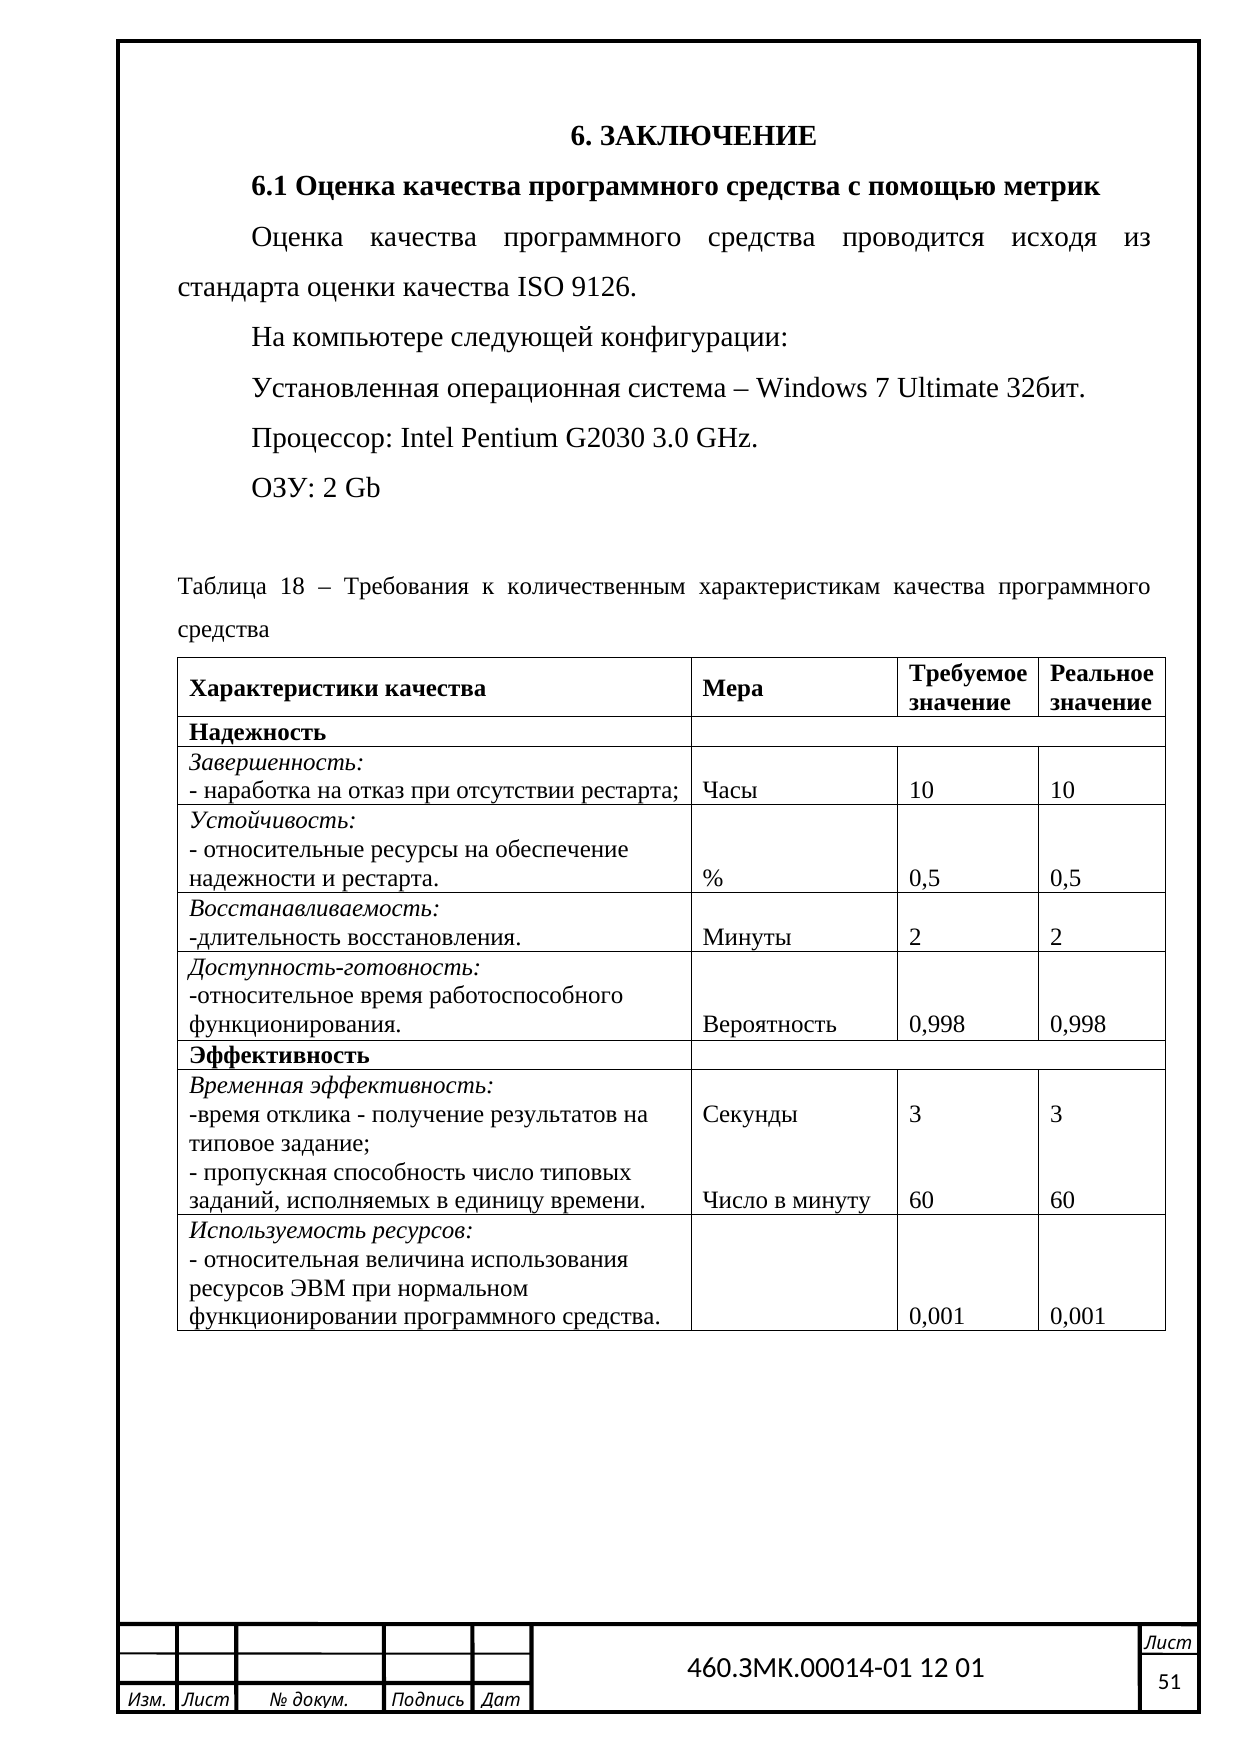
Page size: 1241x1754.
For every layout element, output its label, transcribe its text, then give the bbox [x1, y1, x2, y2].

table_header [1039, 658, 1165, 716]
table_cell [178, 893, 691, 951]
text Таблица 18 – Требования к количественным характеристикам качества программного средства [177, 571, 1152, 643]
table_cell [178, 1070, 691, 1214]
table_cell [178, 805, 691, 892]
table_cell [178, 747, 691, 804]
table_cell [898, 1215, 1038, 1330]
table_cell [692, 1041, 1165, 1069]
text Процессор: Intel Pentium G2030 3.0 GHz. [177, 420, 1152, 453]
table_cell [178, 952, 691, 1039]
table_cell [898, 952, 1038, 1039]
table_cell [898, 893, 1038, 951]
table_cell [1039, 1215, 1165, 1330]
text На компьютере следующей конфигурации: [177, 319, 1152, 353]
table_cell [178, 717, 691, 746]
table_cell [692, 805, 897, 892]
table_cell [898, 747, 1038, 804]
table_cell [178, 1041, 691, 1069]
text ОЗУ: 2 Gb [177, 470, 1152, 504]
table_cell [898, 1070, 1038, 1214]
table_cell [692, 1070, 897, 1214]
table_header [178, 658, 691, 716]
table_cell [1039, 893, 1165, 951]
text Установленная операционная система – Windows 7 Ultimate 32бит. [177, 370, 1152, 403]
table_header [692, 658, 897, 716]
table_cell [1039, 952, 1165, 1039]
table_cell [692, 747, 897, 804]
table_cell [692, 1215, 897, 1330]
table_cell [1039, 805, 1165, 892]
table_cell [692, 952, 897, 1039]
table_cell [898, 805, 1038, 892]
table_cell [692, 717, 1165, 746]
text Оценка качества программного средства проводится исходя из стандарта оценки качества ISО 9126. [177, 219, 1152, 303]
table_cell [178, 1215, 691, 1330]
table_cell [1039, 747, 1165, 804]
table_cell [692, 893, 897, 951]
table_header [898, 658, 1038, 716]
text 6.1 Оценка качества программного средства с помощью метрик [177, 168, 1152, 202]
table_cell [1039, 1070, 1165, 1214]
text 6. ЗАКЛЮЧЕНИЕ [177, 118, 1152, 152]
